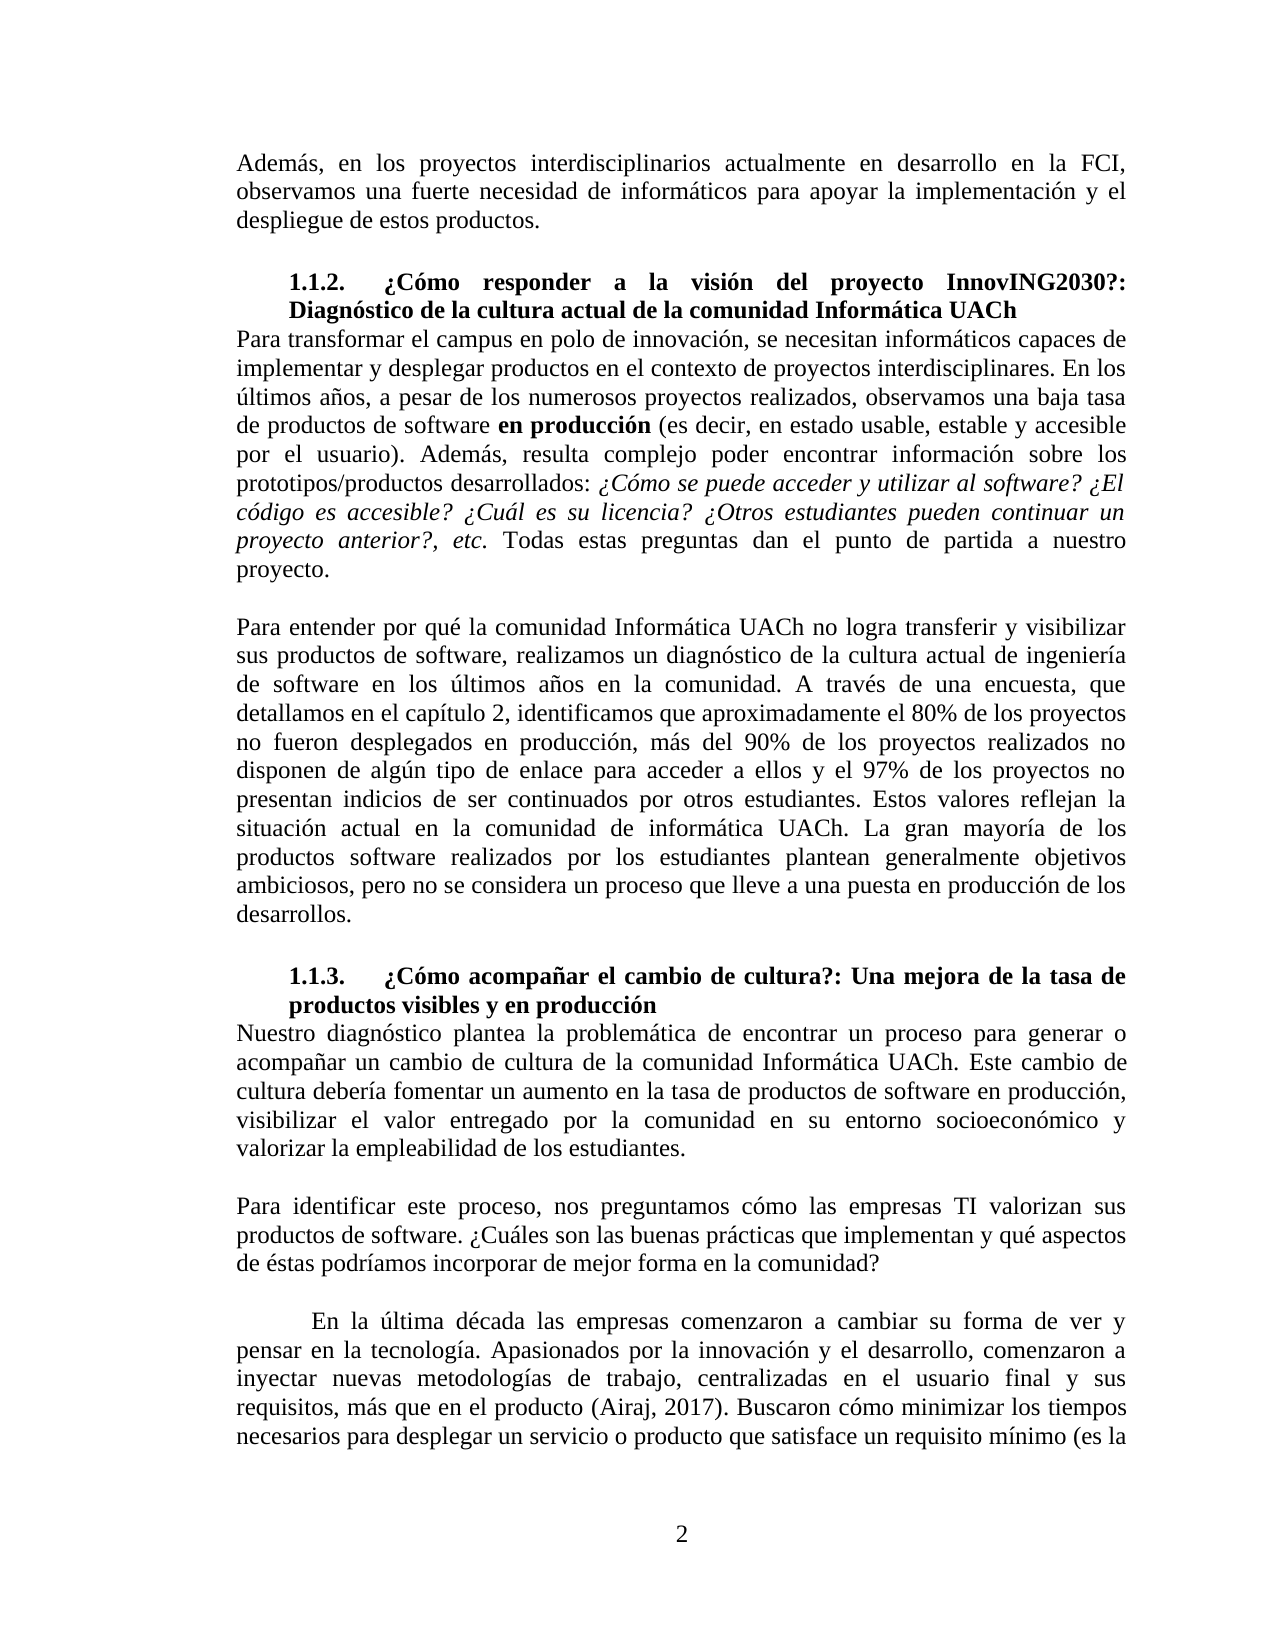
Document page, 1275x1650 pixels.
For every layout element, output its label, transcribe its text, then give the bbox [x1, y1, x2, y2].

text Para transformar el campus en polo de innovación, se necesitan informáticos capaces de implementar y desplegar productos en el contexto de proyectos interdisciplinares. En los últimos años, a pesar de los numerosos proyectos realizados, observamos una baja tasa de productos de software en producción (es decir, en estado usable, estable y accesible por el usuario). Además, resulta complejo poder encontrar información sobre los prototipos/productos desarrollados: ¿Cómo se puede acceder y utilizar al software? ¿El código es accesible? ¿Cuál es su licencia? ¿Otros estudiantes pueden continuar un proyecto anterior?, etc. Todas estas preguntas dan el punto de partida a nuestro proyecto. [236, 324, 1127, 583]
subtitle ¿Cómo acompañar el cambio de cultura?: Una mejora de la tasa de productos visibles y en producción [289, 961, 1127, 1018]
text Además, en los proyectos interdisciplinarios actualmente en desarrollo en la FCI, observamos una fuerte necesidad de informáticos para apoyar la implementación y el despliegue de estos productos. [236, 148, 1127, 234]
text Para entender por qué la comunidad Informática UACh no logra transferir y visibilizar sus productos de software, realizamos un diagnóstico de la cultura actual de ingeniería de software en los últimos años en la comunidad. A través de una encuesta, que detallamos en el capítulo 2, identificamos que aproximadamente el 80% de los proyectos no fueron desplegados en producción, más del 90% de los proyectos realizados no disponen de algún tipo de enlace para acceder a ellos y el 97% de los proyectos no presentan indicios de ser continuados por otros estudiantes. Estos valores reflejan la situación actual en la comunidad de informática UACh. La gran mayoría de los productos software realizados por los estudiantes plantean generalmente objetivos ambiciosos, pero no se considera un proceso que lleve a una puesta en producción de los desarrollos. [236, 612, 1127, 928]
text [236, 1306, 1127, 1450]
subtitle ¿Cómo responder a la visión del proyecto InnovING2030?: Diagnóstico de la cultura actual de la comunidad Informática UACh [289, 267, 1127, 324]
text Para identificar este proceso, nos preguntamos cómo las empresas TI valorizan sus productos de software. ¿Cuáles son las buenas prácticas que implementan y qué aspectos de éstas podríamos incorporar de mejor forma en la comunidad? [236, 1191, 1127, 1277]
text Nuestro diagnóstico plantea la problemática de encontrar un proceso para generar o acompañar un cambio de cultura de la comunidad Informática UACh. Este cambio de cultura debería fomentar un aumento en la tasa de productos de software en producción, visibilizar el valor entregado por la comunidad en su entorno socioeconómico y valorizar la empleabilidad de los estudiantes. [236, 1018, 1127, 1162]
